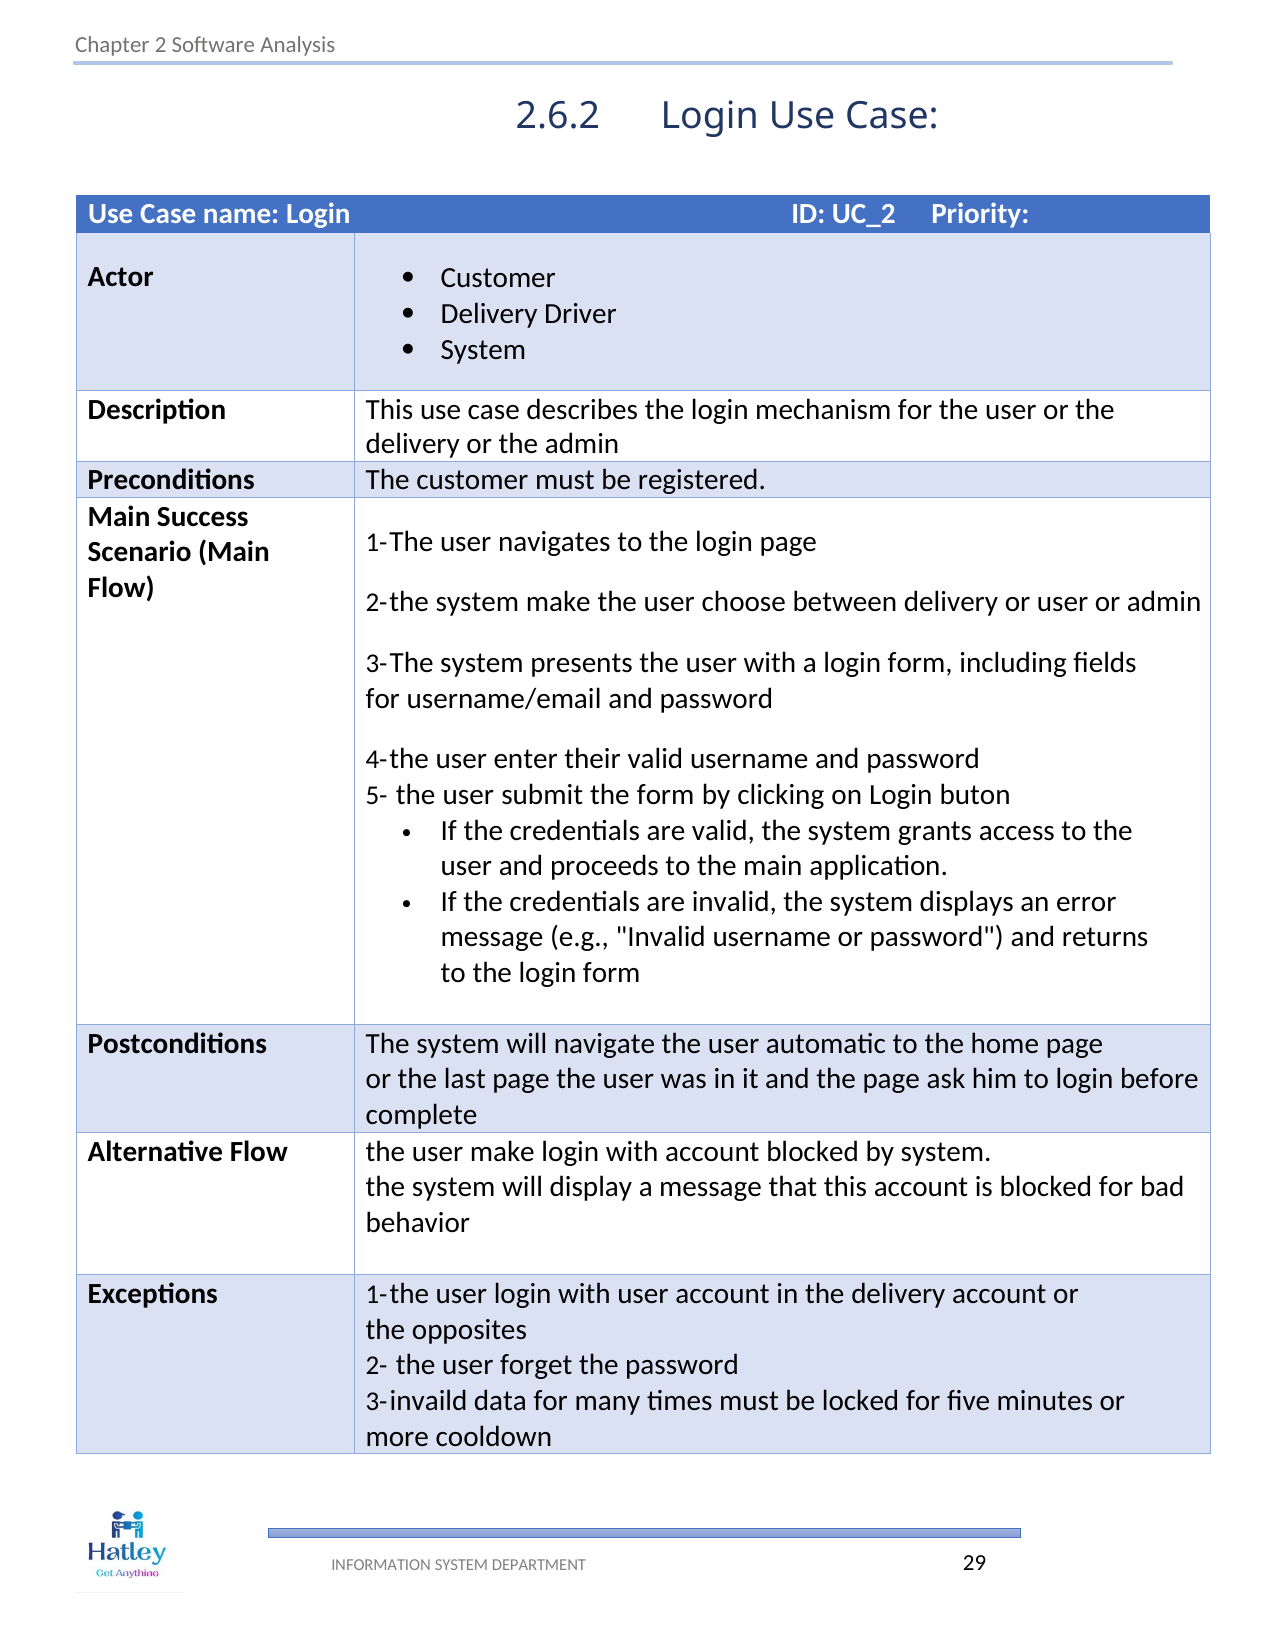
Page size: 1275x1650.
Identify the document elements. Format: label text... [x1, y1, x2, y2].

picture [269, 1529, 1020, 1537]
table_cell The user navigates to the login page the system make the user choose between delivery or user or admin The system presents the user with a login form, including fields for username/email and password the user enter their valid username and password the user submit the form by clicking on Login buton If the credentials are valid, the system grants access to the user and proceeds to the main application. If the credentials are invalid, the system displays an error message (e.g., "Invalid username or password") and returns to the login form [355, 498, 1210, 1024]
table_header Priority: [913, 195, 1210, 233]
table_cell Preconditions [77, 462, 354, 497]
list Login Use Case: [515, 88, 1248, 139]
table_cell Postconditions [77, 1025, 354, 1132]
table_header ID: UC_2 [354, 195, 913, 233]
table_cell Customer Delivery Driver System [355, 233, 1210, 390]
table_cell Alternative Flow [77, 1133, 354, 1274]
table_cell the user login with user account in the delivery account or the opposites the user forget the password invaild data for many times must be locked for five minutes or more cooldown [355, 1275, 1210, 1453]
picture [75, 1498, 185, 1593]
table_cell This use case describes the login mechanism for the user or the delivery or the admin [355, 391, 1210, 461]
table_cell the user make login with account blocked by system. the system will display a message that this account is blocked for bad behavior [355, 1133, 1210, 1274]
table_cell Main Success Scenario (Main Flow) [77, 498, 354, 1024]
table_cell Description [77, 391, 354, 461]
table_cell Actor [77, 233, 354, 390]
table_cell The system will navigate the user automatic to the home page or the last page the user was in it and the page ask him to login before complete [355, 1025, 1210, 1132]
table_cell Exceptions [77, 1275, 354, 1453]
table_cell The customer must be registered. [355, 462, 1210, 497]
table_header Use Case name: Login [76, 195, 354, 233]
